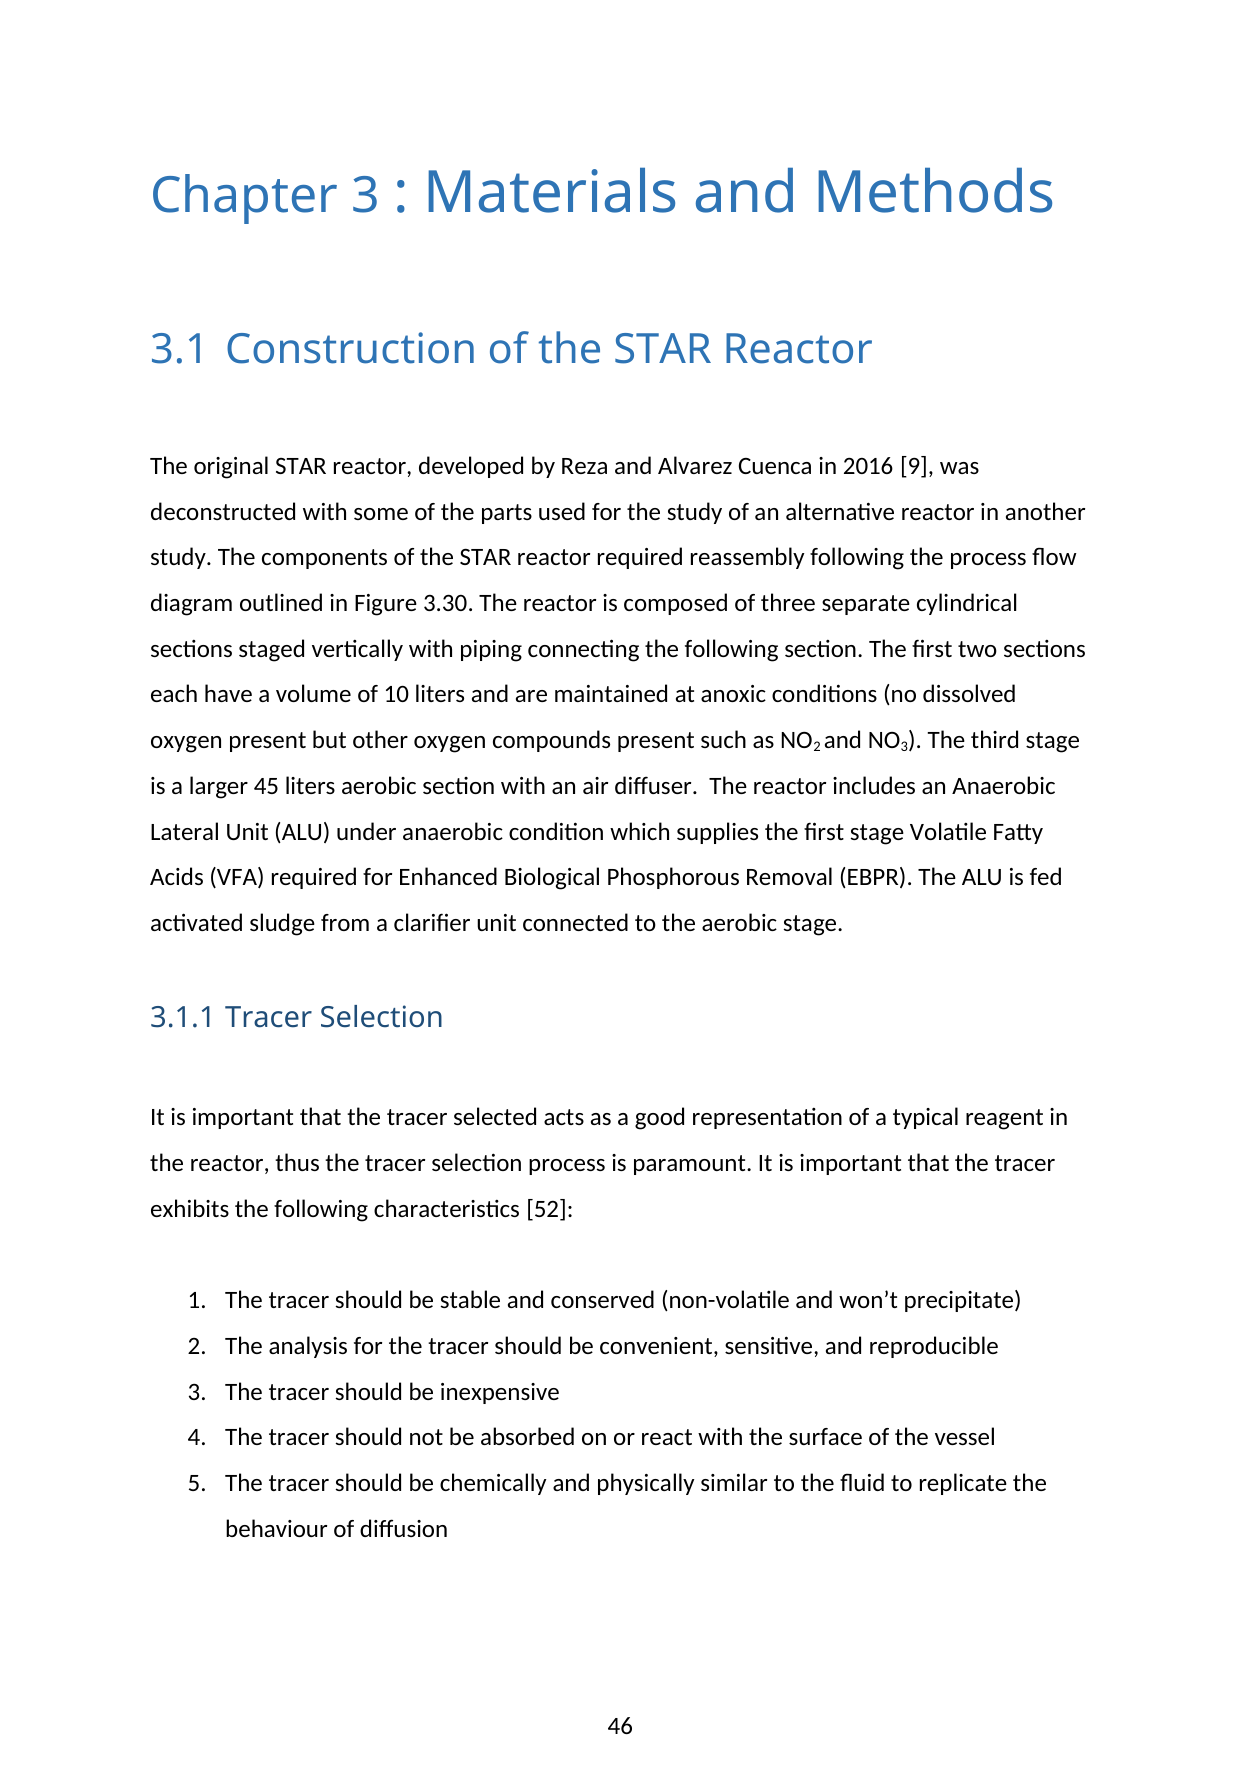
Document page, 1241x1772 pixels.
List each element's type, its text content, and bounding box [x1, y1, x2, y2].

list The tracer should be stable and conserved (non-volatile and won’t precipitate) [187, 1284, 1090, 1315]
subtitle 3.1 Construction of the STAR Reactor [150, 319, 1090, 376]
list The analysis for the tracer should be convenient, sensitive, and reproducible [187, 1330, 1090, 1360]
text It is important that the tracer selected acts as a good representation of a typical reagent in the reactor, thus the tracer selection process is paramount. It is important that the tracer exhibits the following characteristics [52]: [150, 1101, 1090, 1223]
subtitle 3.1.1 Tracer Selection [150, 996, 1090, 1036]
subtitle : Materials and Methods [150, 150, 1090, 229]
list The tracer should be chemically and physically similar to the fluid to replicate the behaviour of diffusion [187, 1467, 1090, 1543]
list The tracer should be inexpensive [187, 1376, 1090, 1406]
list The tracer should not be absorbed on or react with the surface of the vessel [187, 1421, 1090, 1452]
